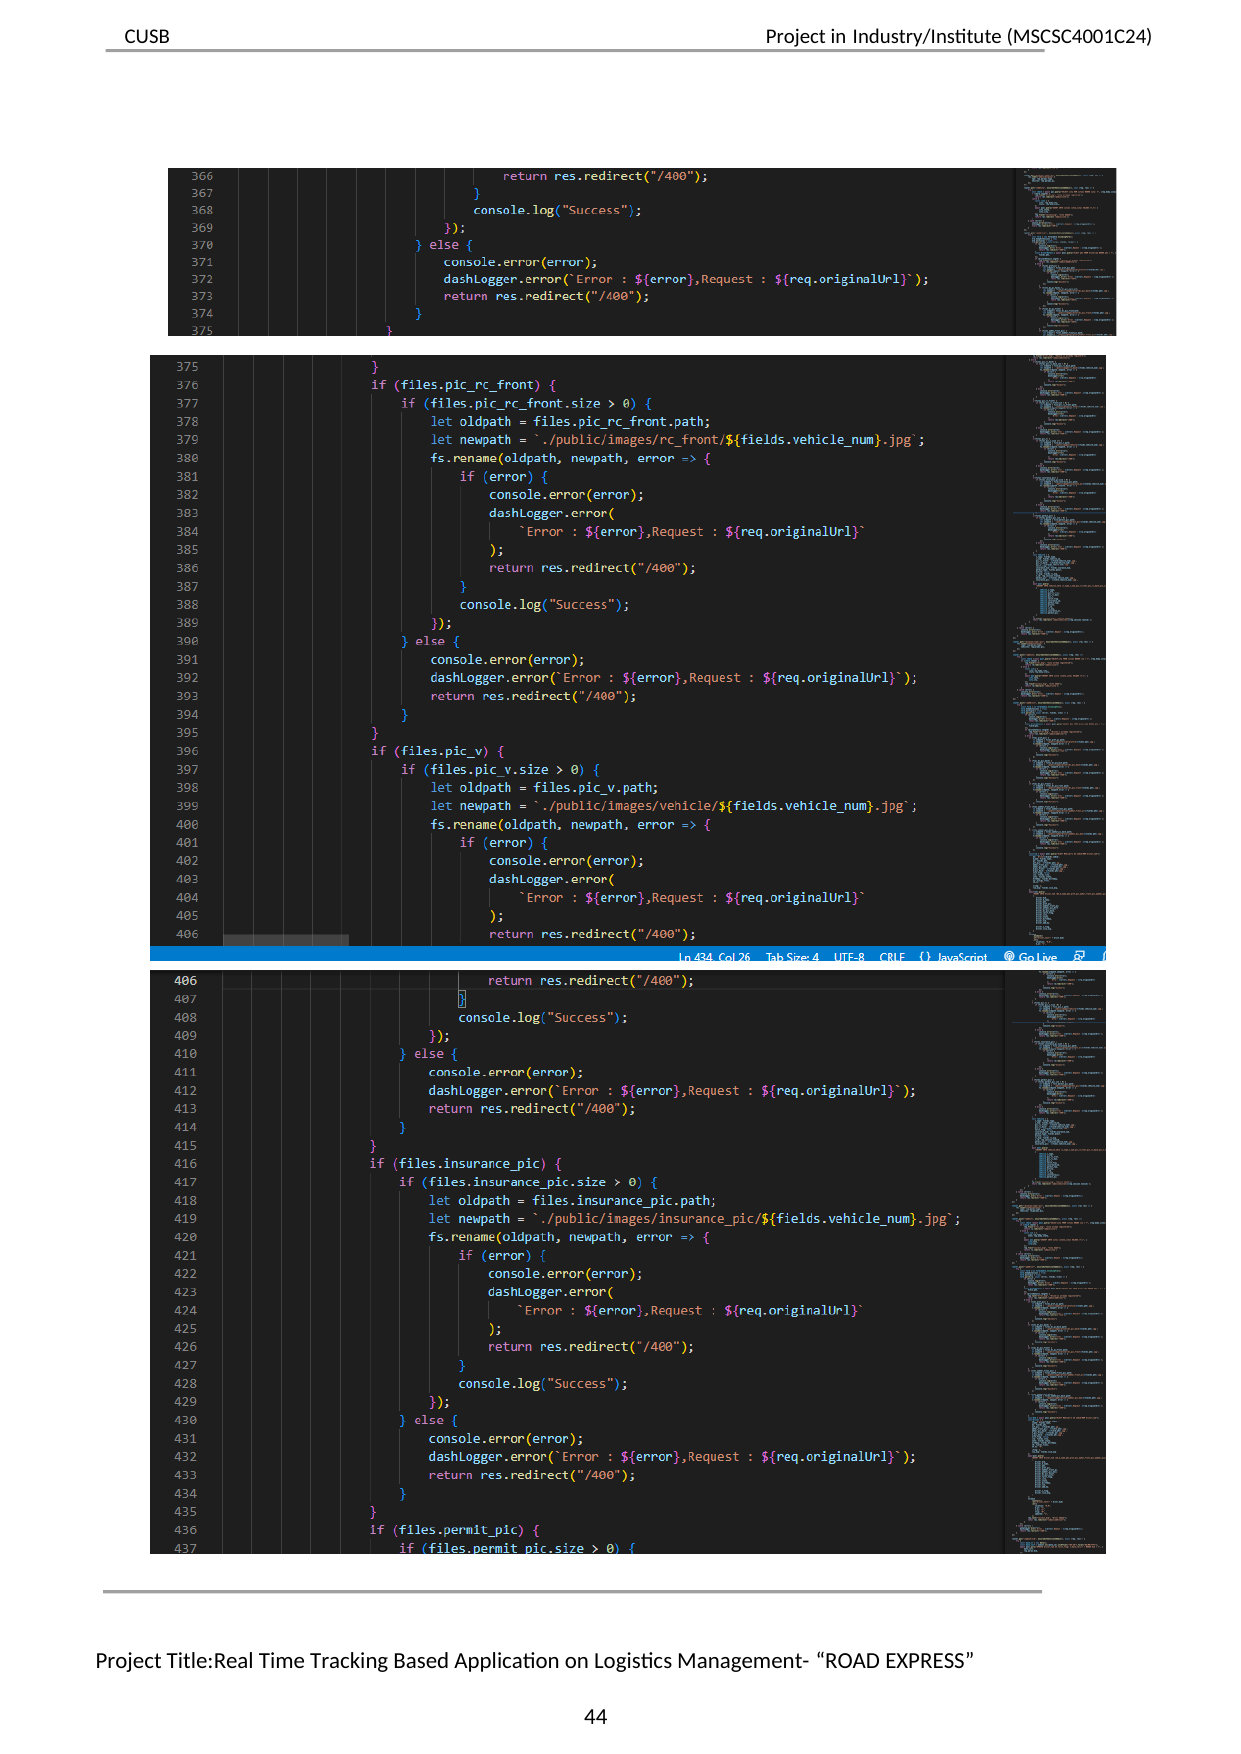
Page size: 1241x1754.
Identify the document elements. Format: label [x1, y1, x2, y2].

picture [150, 355, 1106, 961]
picture [150, 970, 1106, 1554]
picture [168, 168, 1117, 336]
